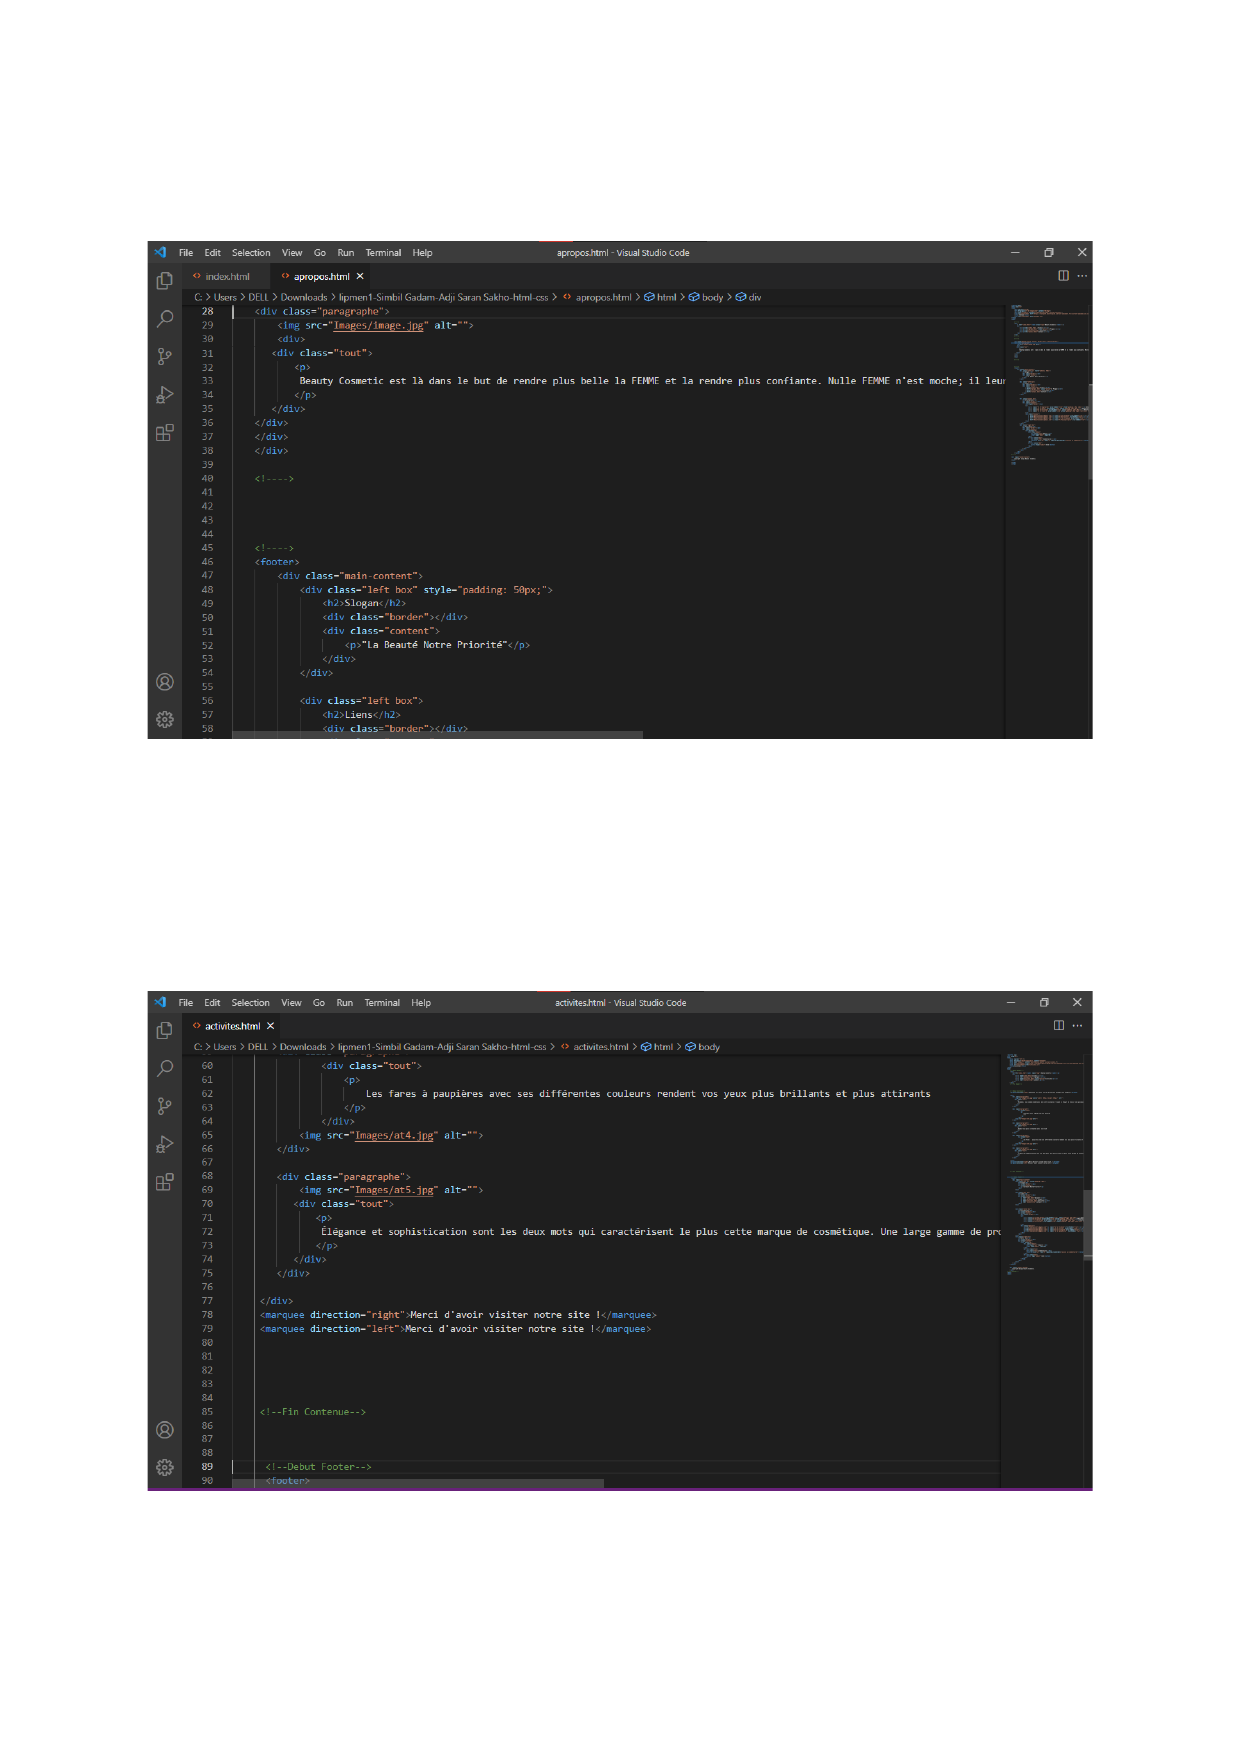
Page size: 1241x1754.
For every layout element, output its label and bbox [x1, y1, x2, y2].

picture [147, 241, 1093, 739]
picture [147, 991, 1093, 1491]
